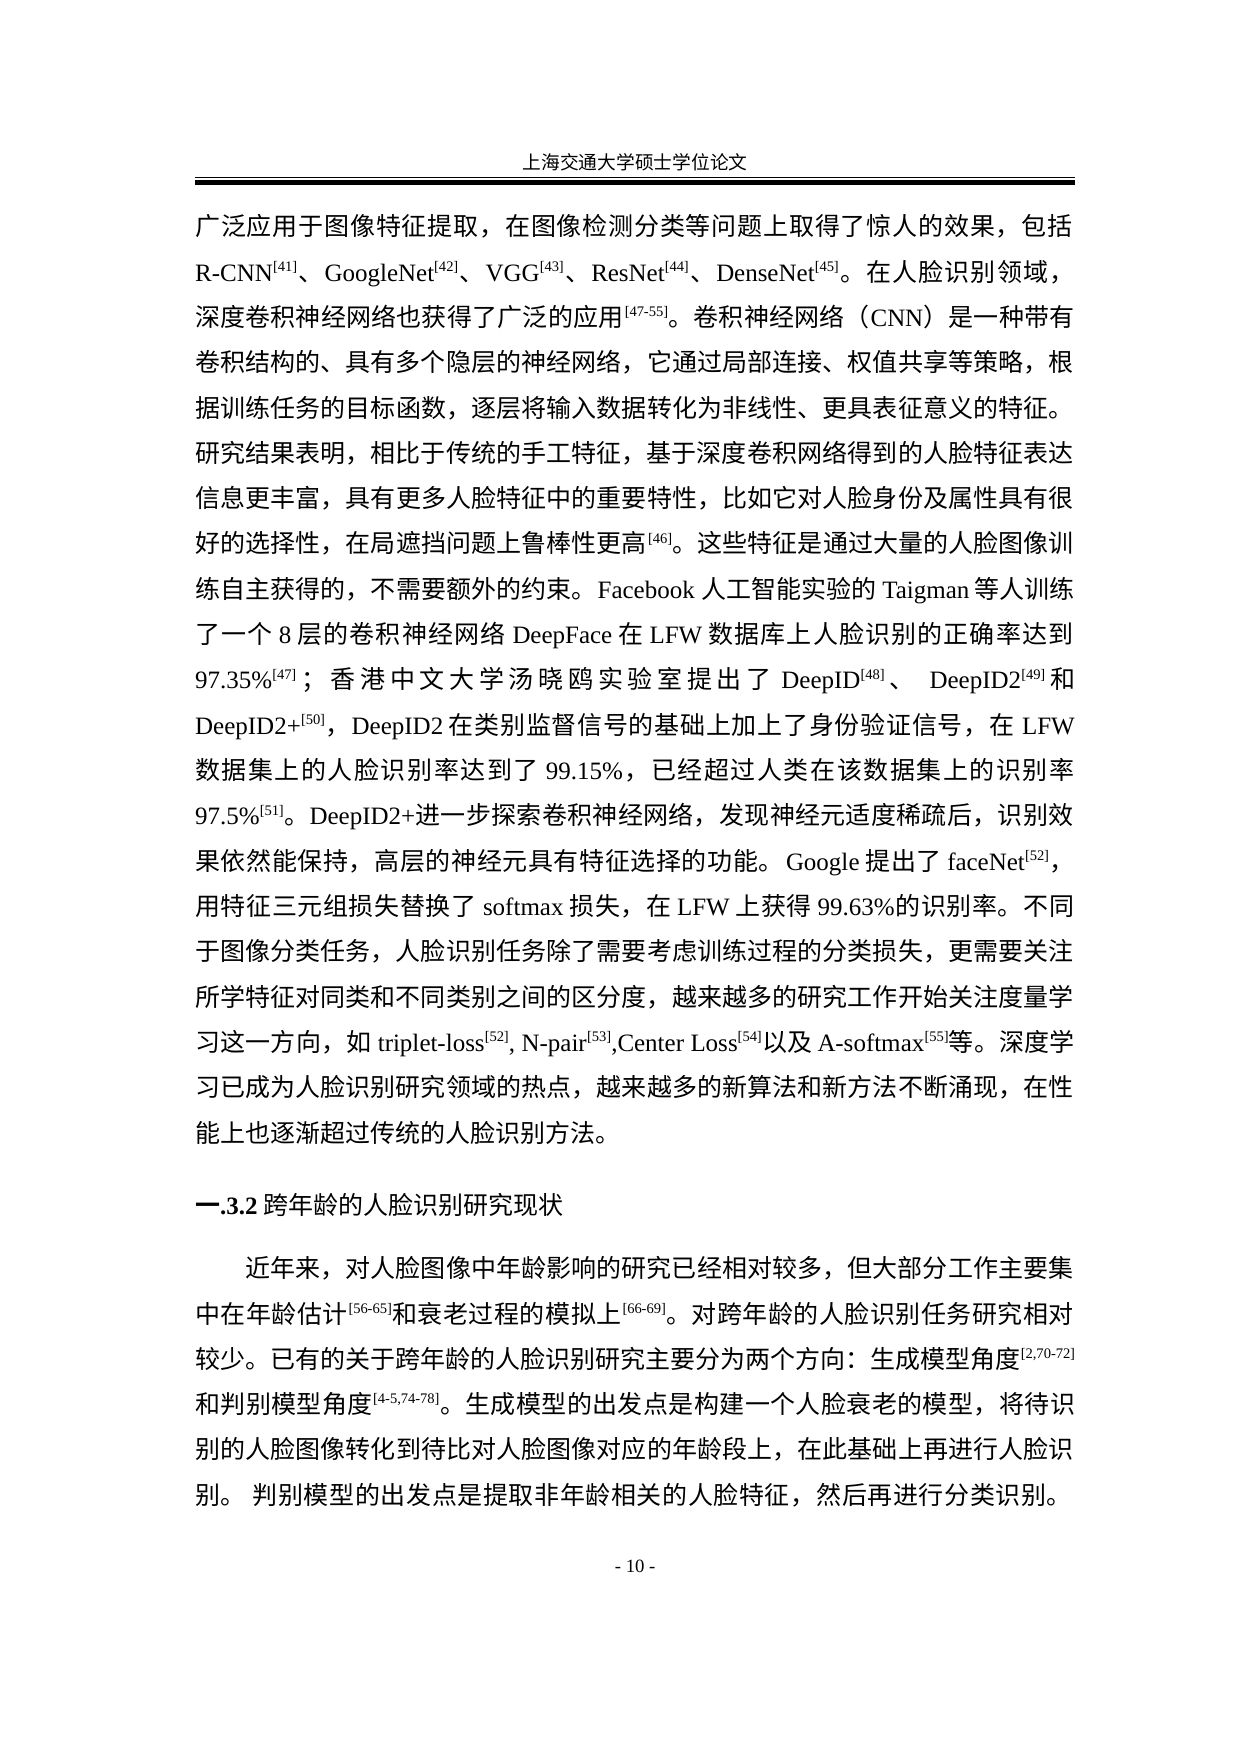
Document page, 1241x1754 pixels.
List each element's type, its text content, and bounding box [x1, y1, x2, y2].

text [195, 1249, 1075, 1512]
subtitle 跨年龄的人脸识别研究现状 [195, 1185, 1075, 1222]
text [195, 207, 1075, 1149]
